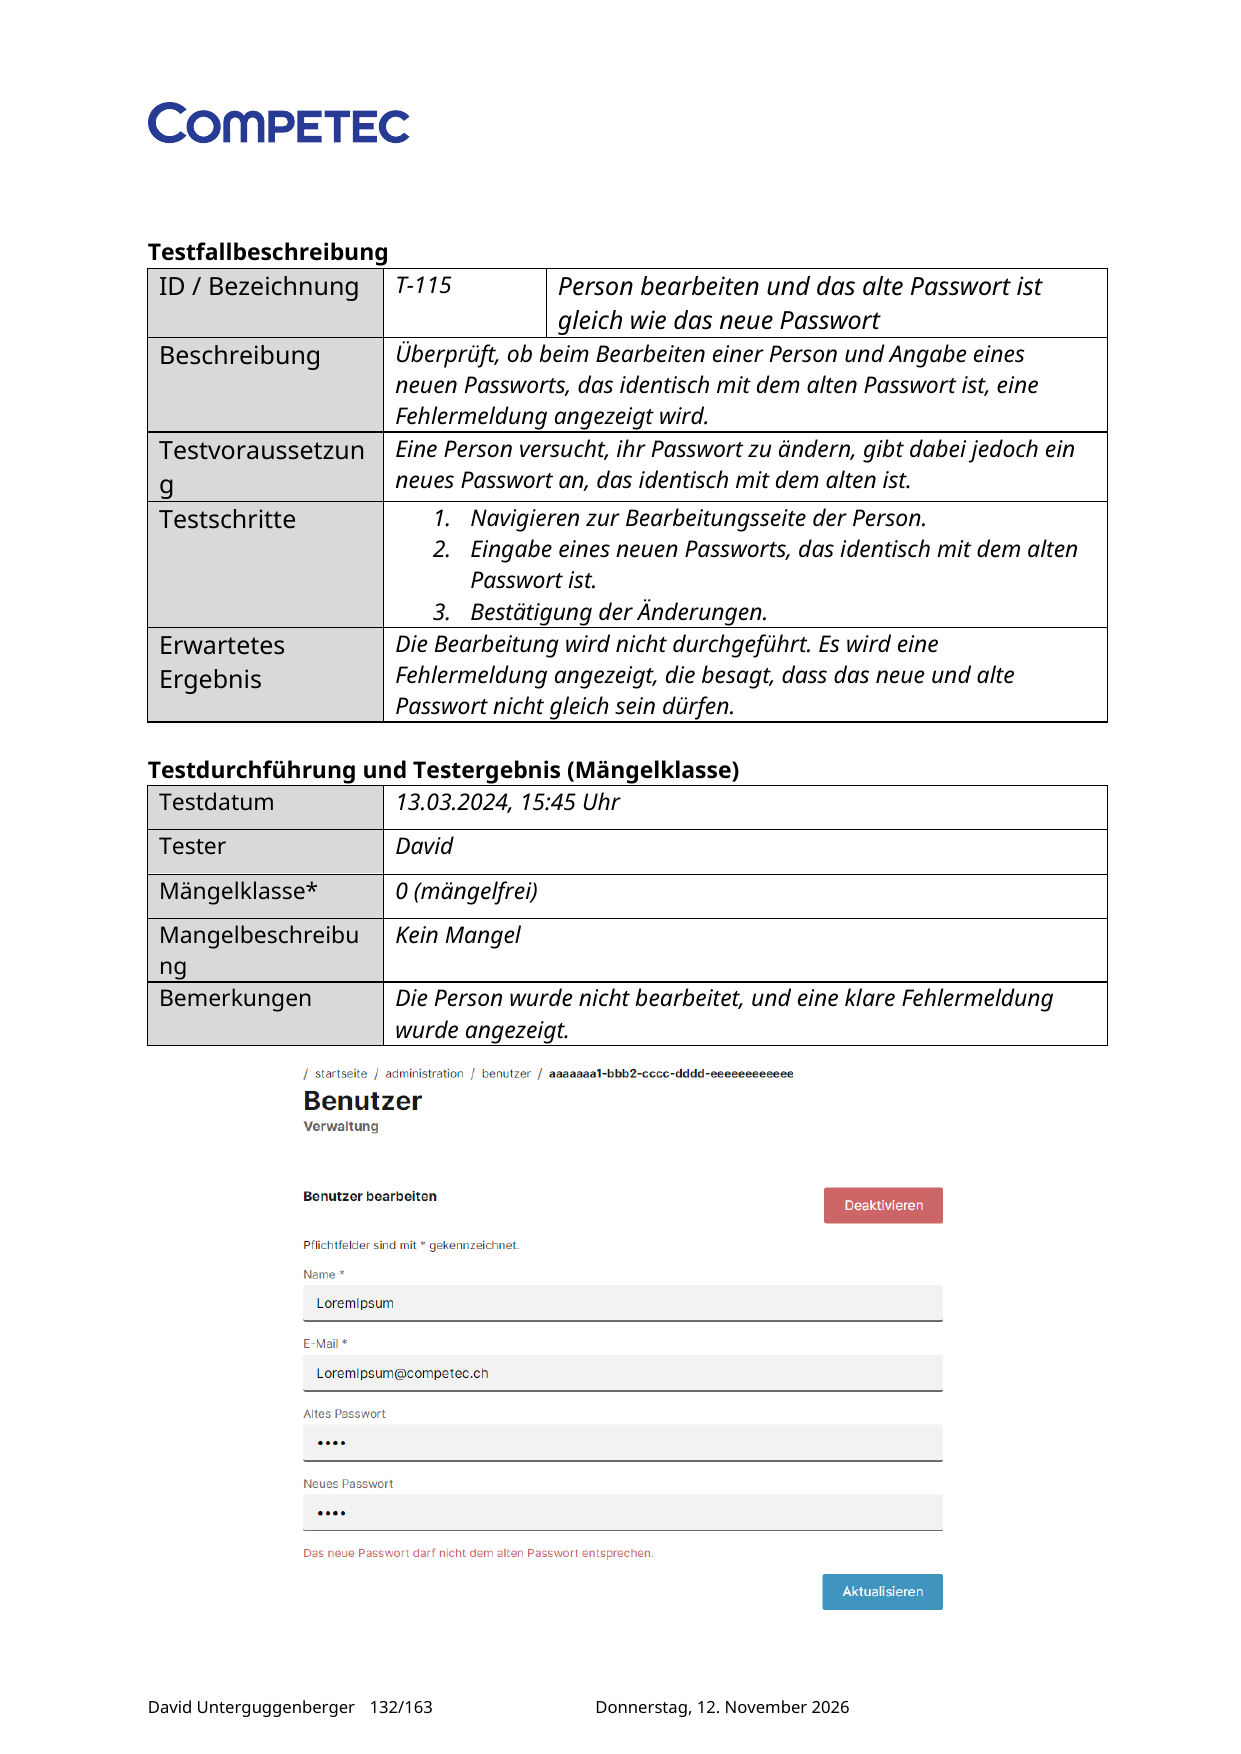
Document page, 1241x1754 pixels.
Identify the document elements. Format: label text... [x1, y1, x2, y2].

table_header T-115 [384, 269, 546, 337]
table_cell Bemerkungen [148, 983, 383, 1045]
table_header Testdatum [148, 786, 383, 829]
table_cell Testschritte [148, 502, 383, 627]
table_cell Kein Mangel [384, 919, 1107, 981]
table_cell Überprüft, ob beim Bearbeiten einer Person und Angabe eines neuen Passworts, das identisch mit dem alten Passwort ist, eine Fehlermeldung angezeigt wird. [384, 338, 1107, 431]
table_cell David [384, 830, 1107, 873]
table_cell Beschreibung [148, 338, 383, 431]
table_cell Eine Person versucht, ihr Passwort zu ändern, gibt dabei jedoch ein neues Passwort an, das identisch mit dem alten ist. [384, 433, 1107, 501]
table_header ID / Bezeichnung [148, 269, 383, 337]
text Testdurchführung und Testergebnis (Mängelklasse) [148, 754, 1122, 785]
table_cell Tester [148, 830, 383, 873]
text Testfallbeschreibung [148, 236, 1122, 267]
table_cell Navigieren zur Bearbeitungsseite der Person. Eingabe eines neuen Passworts, das identisch mit dem alten Passwort ist. Bestätigung der Änderungen. [384, 502, 1107, 627]
picture [292, 1057, 978, 1641]
table_cell Mangelbeschreibung [148, 919, 383, 981]
table_header 13.03.2024, 15:45 Uhr [384, 786, 1107, 829]
table_cell Erwartetes Ergebnis [148, 628, 383, 721]
table_cell Testvoraussetzung [148, 433, 383, 501]
table_cell Die Person wurde nicht bearbeitet, und eine klare Fehlermeldung wurde angezeigt. [384, 983, 1107, 1045]
table_cell Die Bearbeitung wird nicht durchgeführt. Es wird eine Fehlermeldung angezeigt, die besagt, dass das neue und alte Passwort nicht gleich sein dürfen. [384, 628, 1107, 721]
table_cell 0 (mängelfrei) [384, 875, 1107, 918]
table_cell Mängelklasse* [148, 875, 383, 918]
table_header Person bearbeiten und das alte Passwort ist gleich wie das neue Passwort [547, 269, 1107, 337]
